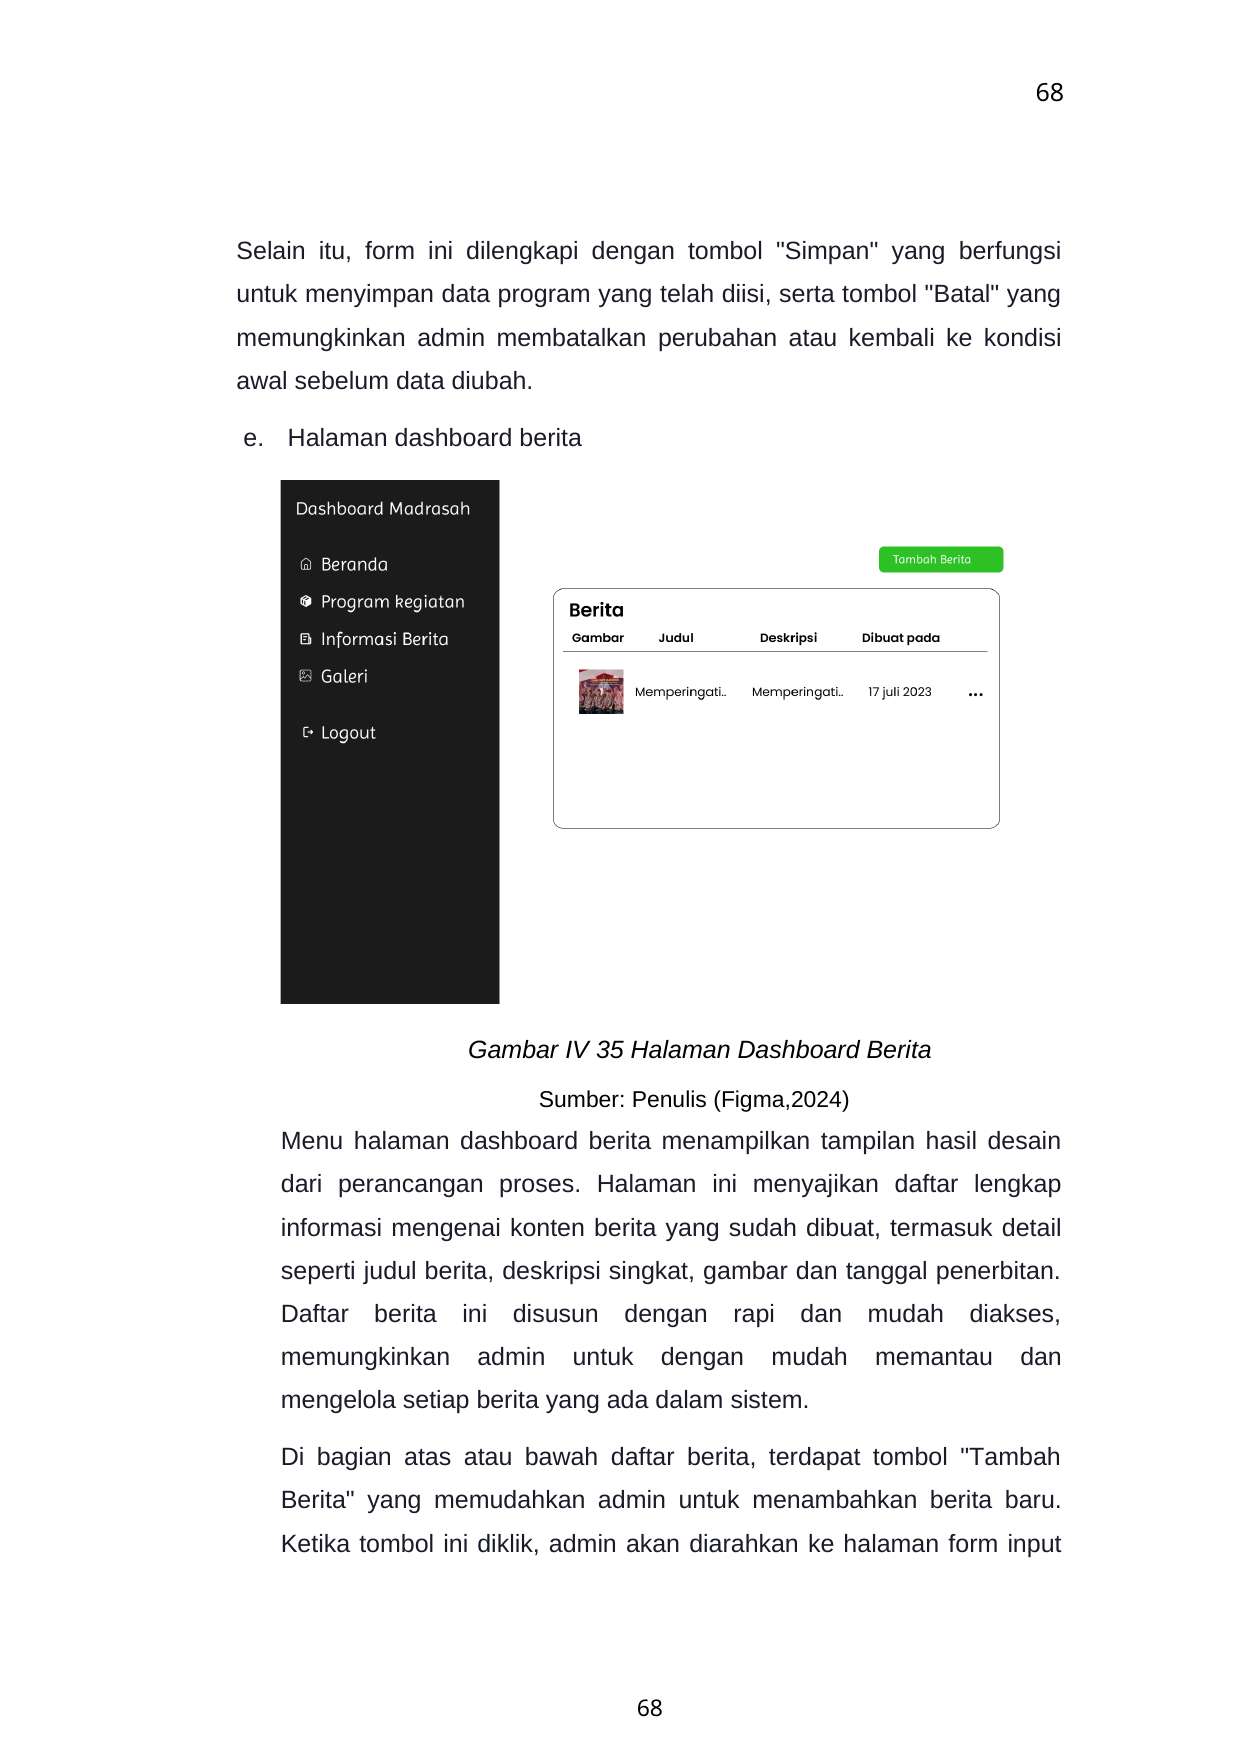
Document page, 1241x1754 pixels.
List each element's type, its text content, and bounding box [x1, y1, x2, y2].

picture [280, 480, 1059, 1004]
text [281, 1442, 1063, 1557]
text Selain itu, form ini dilengkapi dengan tombol "Simpan" yang berfungsi untuk menyimpan data program yang telah diisi, serta tombol "Batal" yang memungkinkan admin membatalkan perubahan atau kembali ke kondisi awal sebelum data diubah. [236, 236, 1063, 394]
list Sumber: Penulis (Figma,2024) [325, 1086, 1063, 1112]
text Menu halaman dashboard berita menampilkan tampilan hasil desain dari perancangan proses. Halaman ini menyajikan daftar lengkap informasi mengenai konten berita yang sudah dibuat, termasuk detail seperti judul berita, deskripsi singkat, gambar dan tanggal penerbitan. Daftar berita ini disusun dengan rapi dan mudah diakses, memungkinkan admin untuk dengan mudah memantau dan mengelola setiap berita yang ada dalam sistem. [281, 1126, 1063, 1414]
list Halaman dashboard berita [243, 423, 1050, 452]
